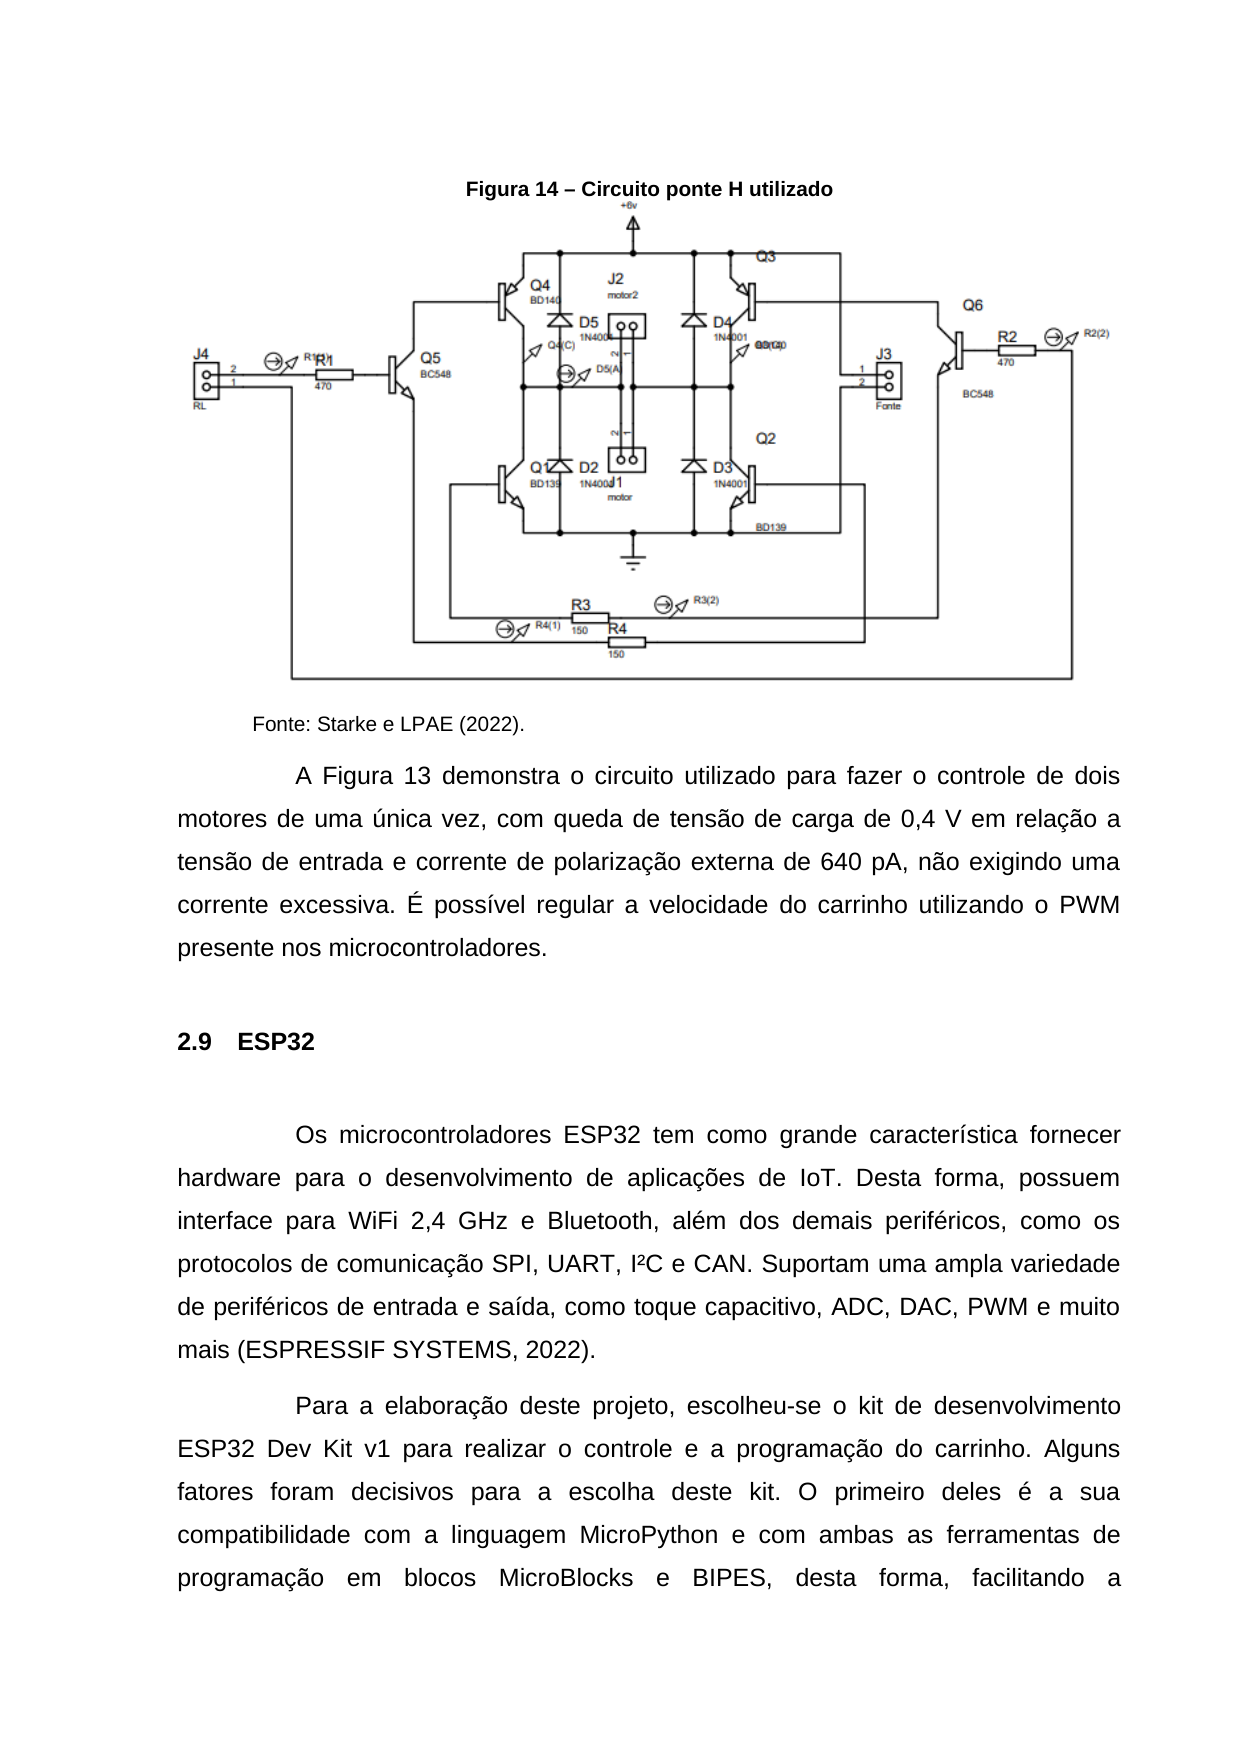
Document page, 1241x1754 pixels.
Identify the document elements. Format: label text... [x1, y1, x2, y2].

subtitle ESP32 [177, 1027, 1122, 1055]
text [177, 1391, 1122, 1592]
picture [187, 201, 1112, 687]
text Fonte: Starke e LPAE (2022). [177, 712, 1122, 736]
text A Figura 13 demonstra o circuito utilizado para fazer o controle de dois motores de uma única vez, com queda de tensão de carga de 0,4 V em relação a tensão de entrada e corrente de polarização externa de 640 pA, não exigindo uma corrente excessiva. É possível regular a velocidade do carrinho utilizando o PWM presente nos microcontroladores. [177, 761, 1122, 962]
text Os microcontroladores ESP32 tem como grande característica fornecer hardware para o desenvolvimento de aplicações de IoT. Desta forma, possuem interface para WiFi 2,4 GHz e Bluetooth, além dos demais periféricos, como os protocolos de comunicação SPI, UART, I²C e CAN. Suportam uma ampla variedade de periféricos de entrada e saída, como toque capacitivo, ADC, DAC, PWM e muito mais (ESPRESSIF SYSTEMS, 2022). [177, 1120, 1122, 1364]
